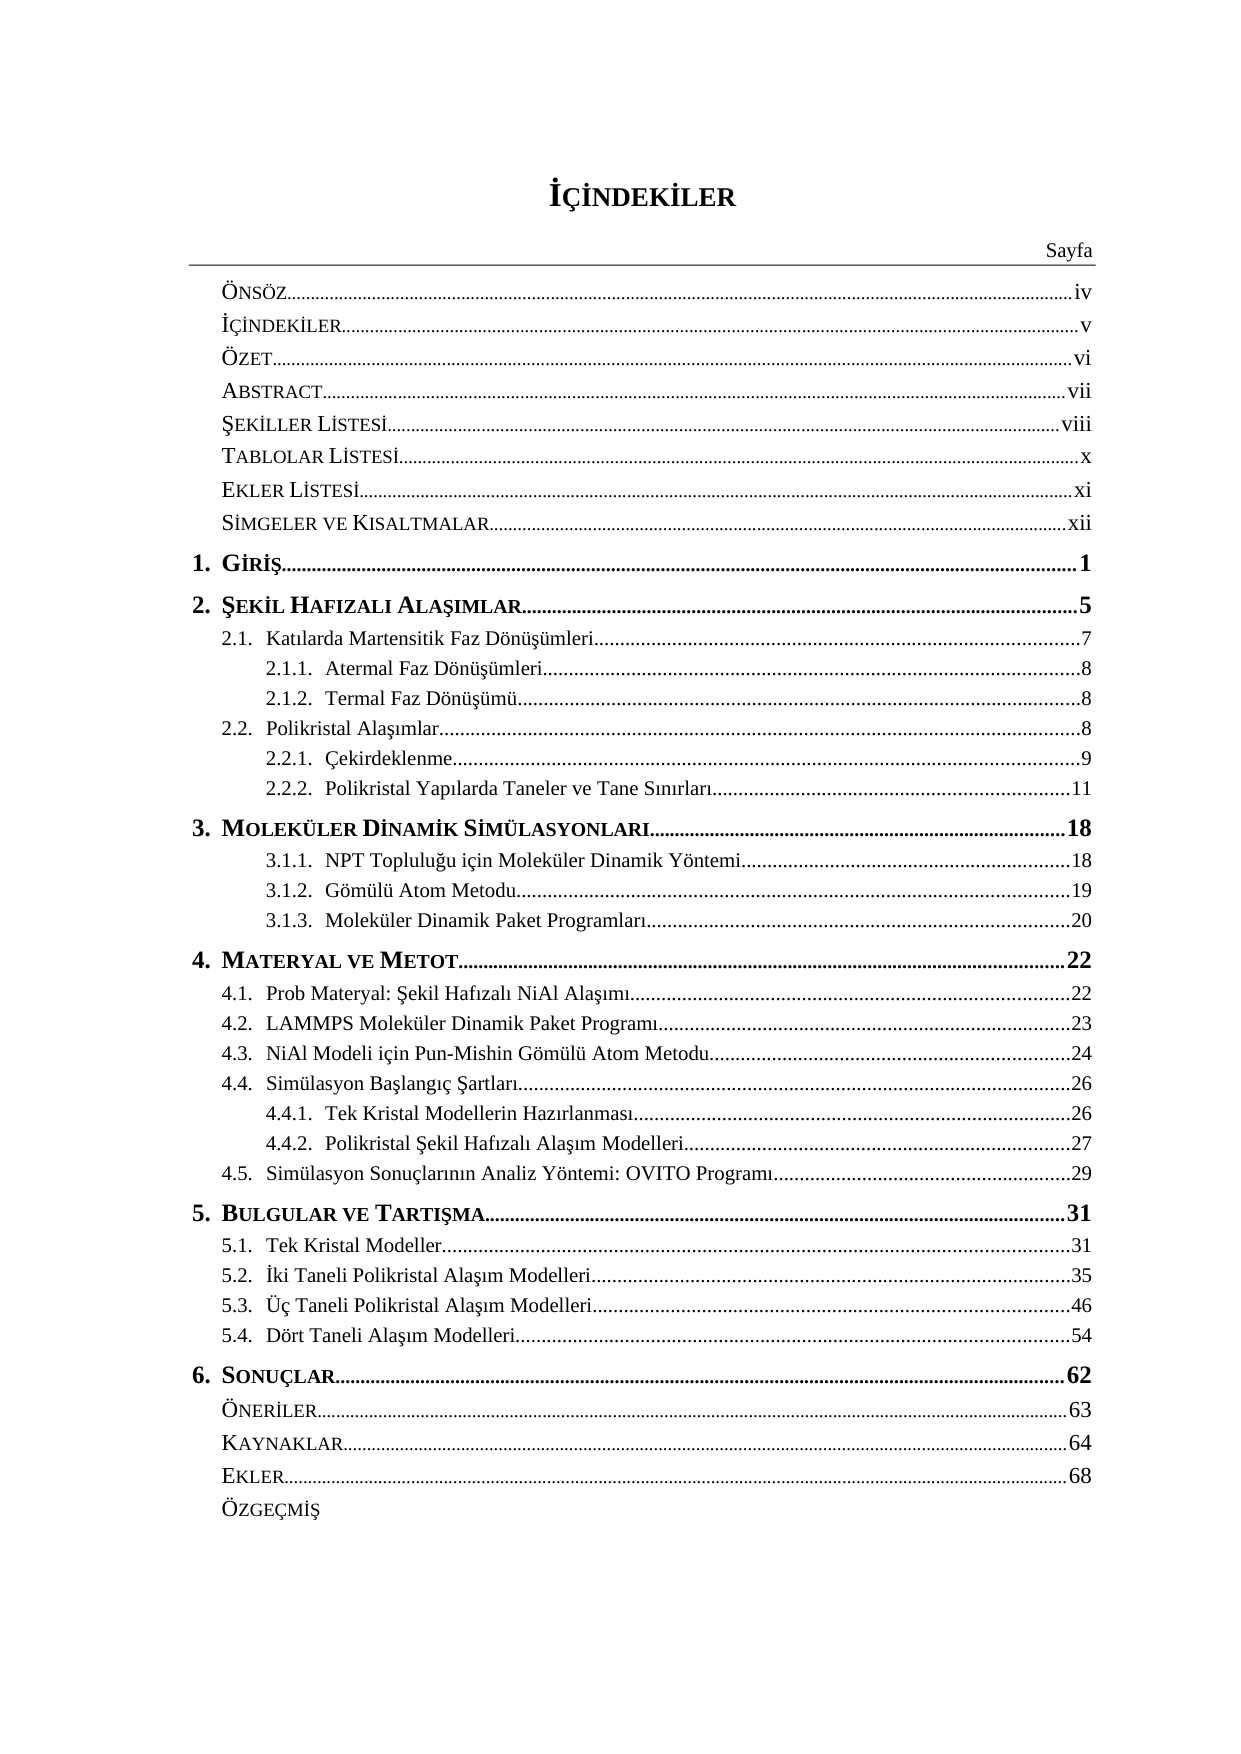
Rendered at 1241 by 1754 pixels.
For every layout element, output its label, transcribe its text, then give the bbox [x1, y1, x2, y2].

subtitle İÇİNDEKİLER [201, 175, 1083, 213]
text Sayfa [164, 238, 1093, 262]
text ÖZGEÇMİŞ [221, 1495, 1126, 1521]
